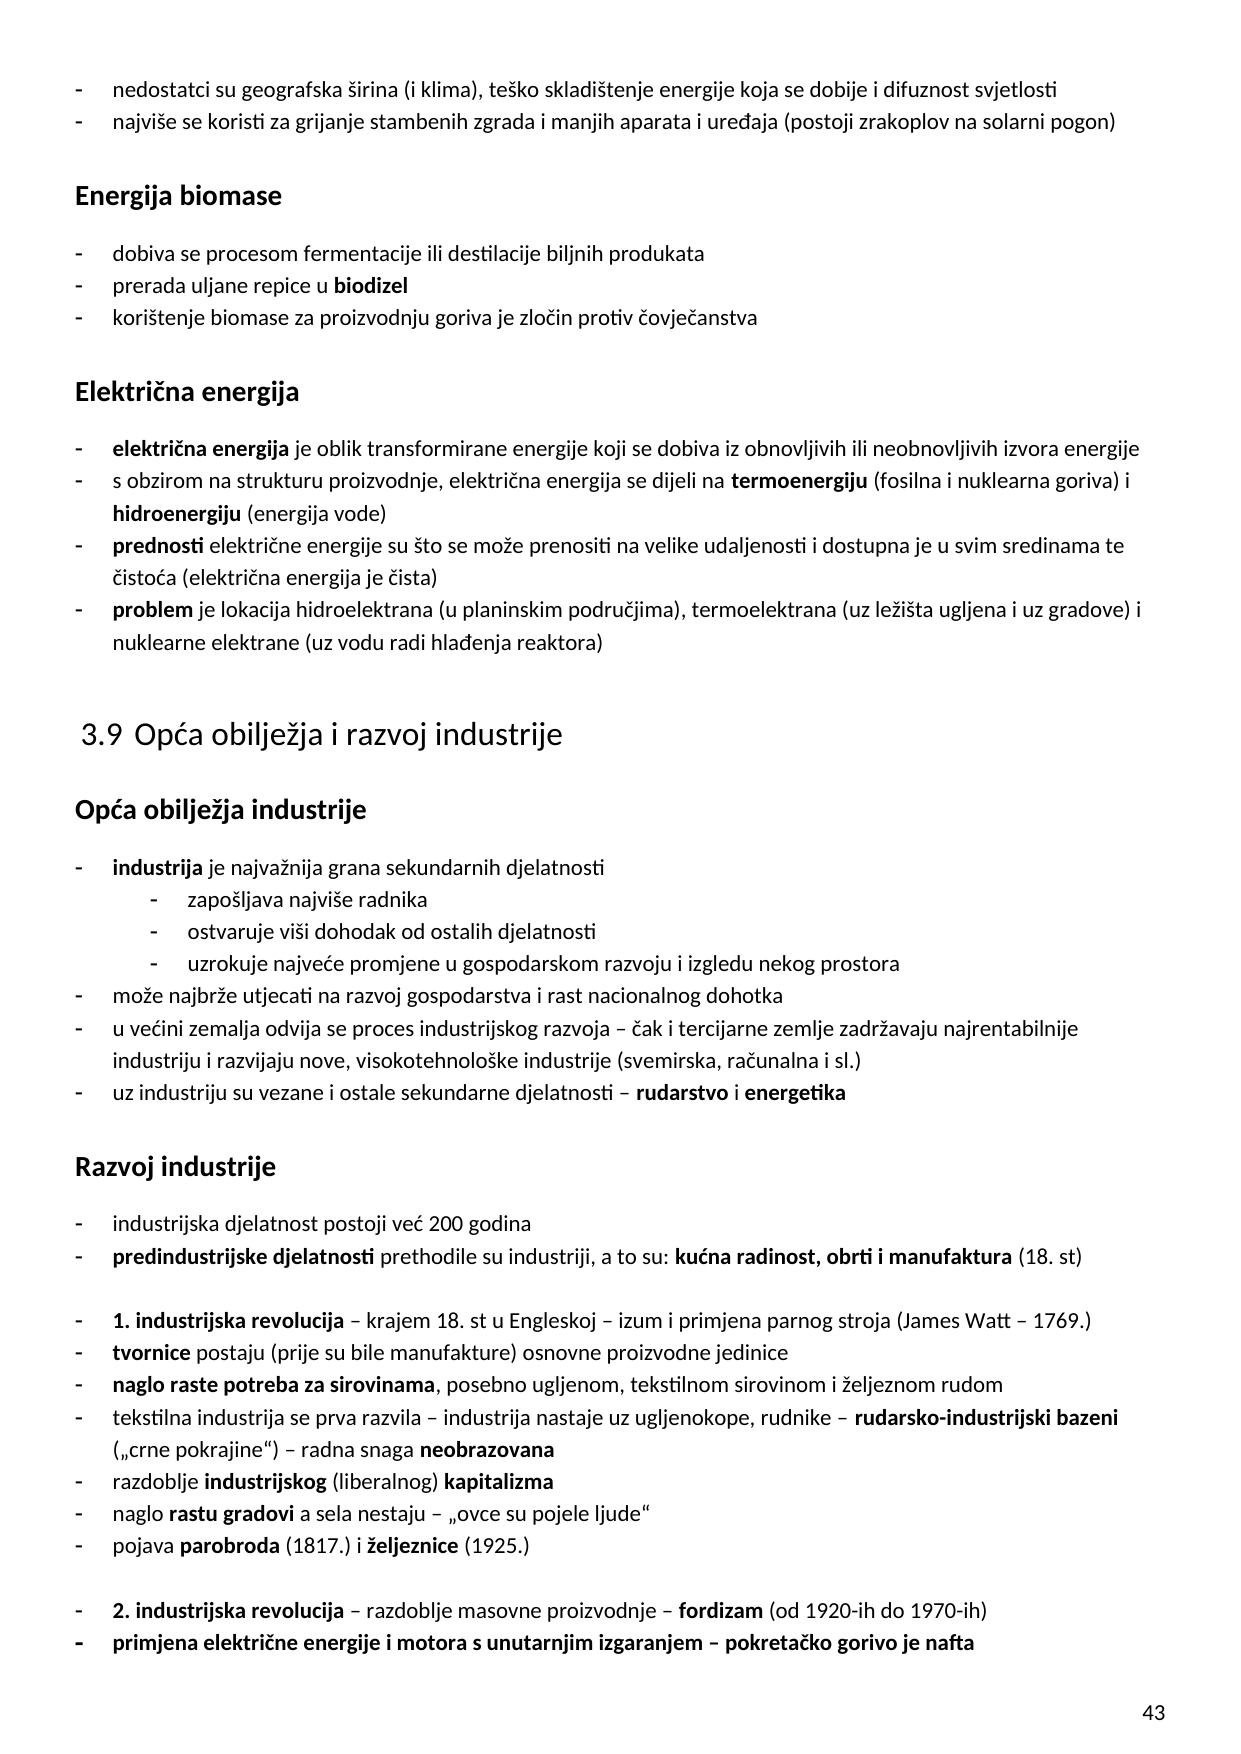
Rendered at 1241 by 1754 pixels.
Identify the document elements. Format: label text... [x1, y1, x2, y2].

list pojava parobroda (1817.) i željeznice (1925.) [75, 1531, 1165, 1559]
subtitle Energija biomase [75, 177, 1165, 212]
list primjena električne energije i motora s unutarnjim izgaranjem – pokretačko gorivo je nafta [75, 1628, 1165, 1656]
list razdoblje industrijskog (liberalnog) kapitalizma [75, 1467, 1165, 1495]
list industrijska djelatnost postoji već 200 godina [75, 1209, 1165, 1238]
list zapošljava najviše radnika [150, 885, 1165, 913]
list uz industriju su vezane i ostale sekundarne djelatnosti – rudarstvo i energetika [75, 1078, 1165, 1106]
list najviše se koristi za grijanje stambenih zgrada i manjih aparata i uređaja (postoji zrakoplov na solarni pogon) [75, 107, 1165, 135]
list tekstilna industrija se prva razvila – industrija nastaje uz ugljenokope, rudnike – rudarsko-industrijski bazeni („crne pokrajine“) – radna snaga neobrazovana [75, 1403, 1165, 1463]
list tvornice postaju (prije su bile manufakture) osnovne proizvodne jedinice [75, 1338, 1165, 1366]
list prerada uljane repice u biodizel [75, 271, 1165, 299]
list problem je lokacija hidroelektrana (u planinskim područjima), termoelektrana (uz ležišta ugljena i uz gradove) i nuklearne elektrane (uz vodu radi hlađenja reaktora) [75, 595, 1165, 656]
subtitle Opća obilježja i razvoj industrije [80, 713, 1165, 753]
list 2. industrijska revolucija – razdoblje masovne proizvodnje – fordizam (od 1920-ih do 1970-ih) [75, 1596, 1165, 1624]
list ostvaruje viši dohodak od ostalih djelatnosti [150, 917, 1165, 945]
list korištenje biomase za proizvodnju goriva je zločin protiv čovječanstva [75, 303, 1165, 331]
list u većini zemalja odvija se proces industrijskog razvoja – čak i tercijarne zemlje zadržavaju najrentabilnije industriju i razvijaju nove, visokotehnološke industrije (svemirska, računalna i sl.) [75, 1014, 1165, 1074]
list naglo rastu gradovi a sela nestaju – „ovce su pojele ljude“ [75, 1499, 1165, 1527]
list naglo raste potreba za sirovinama, posebno ugljenom, tekstilnom sirovinom i željeznom rudom [75, 1371, 1165, 1398]
list može najbrže utjecati na razvoj gospodarstva i rast nacionalnog dohotka [75, 982, 1165, 1009]
list industrija je najvažnija grana sekundarnih djelatnosti [75, 853, 1165, 881]
list prednosti električne energije su što se može prenositi na velike udaljenosti i dostupna je u svim sredinama te čistoća (električna energija je čista) [75, 531, 1165, 591]
list nedostatci su geografska širina (i klima), teško skladištenje energije koja se dobije i difuznost svjetlosti [75, 75, 1165, 103]
subtitle Električna energija [75, 373, 1165, 408]
list električna energija je oblik transformirane energije koji se dobiva iz obnovljivih ili neobnovljivih izvora energije [75, 434, 1165, 462]
list uzrokuje najveće promjene u gospodarskom razvoju i izgledu nekog prostora [150, 949, 1165, 977]
list 1. industrijska revolucija – krajem 18. st u Engleskoj – izum i primjena parnog stroja (James Watt – 1769.) [75, 1306, 1165, 1334]
subtitle Opća obilježja industrije [75, 791, 1165, 827]
list s obzirom na strukturu proizvodnje, električna energija se dijeli na termoenergiju (fosilna i nuklearna goriva) i hidroenergiju (energija vode) [75, 467, 1165, 527]
list predindustrijske djelatnosti prethodile su industriji, a to su: kućna radinost, obrti i manufaktura (18. st) [75, 1242, 1165, 1270]
list dobiva se procesom fermentacije ili destilacije biljnih produkata [75, 239, 1165, 267]
subtitle Razvoj industrije [75, 1148, 1165, 1183]
